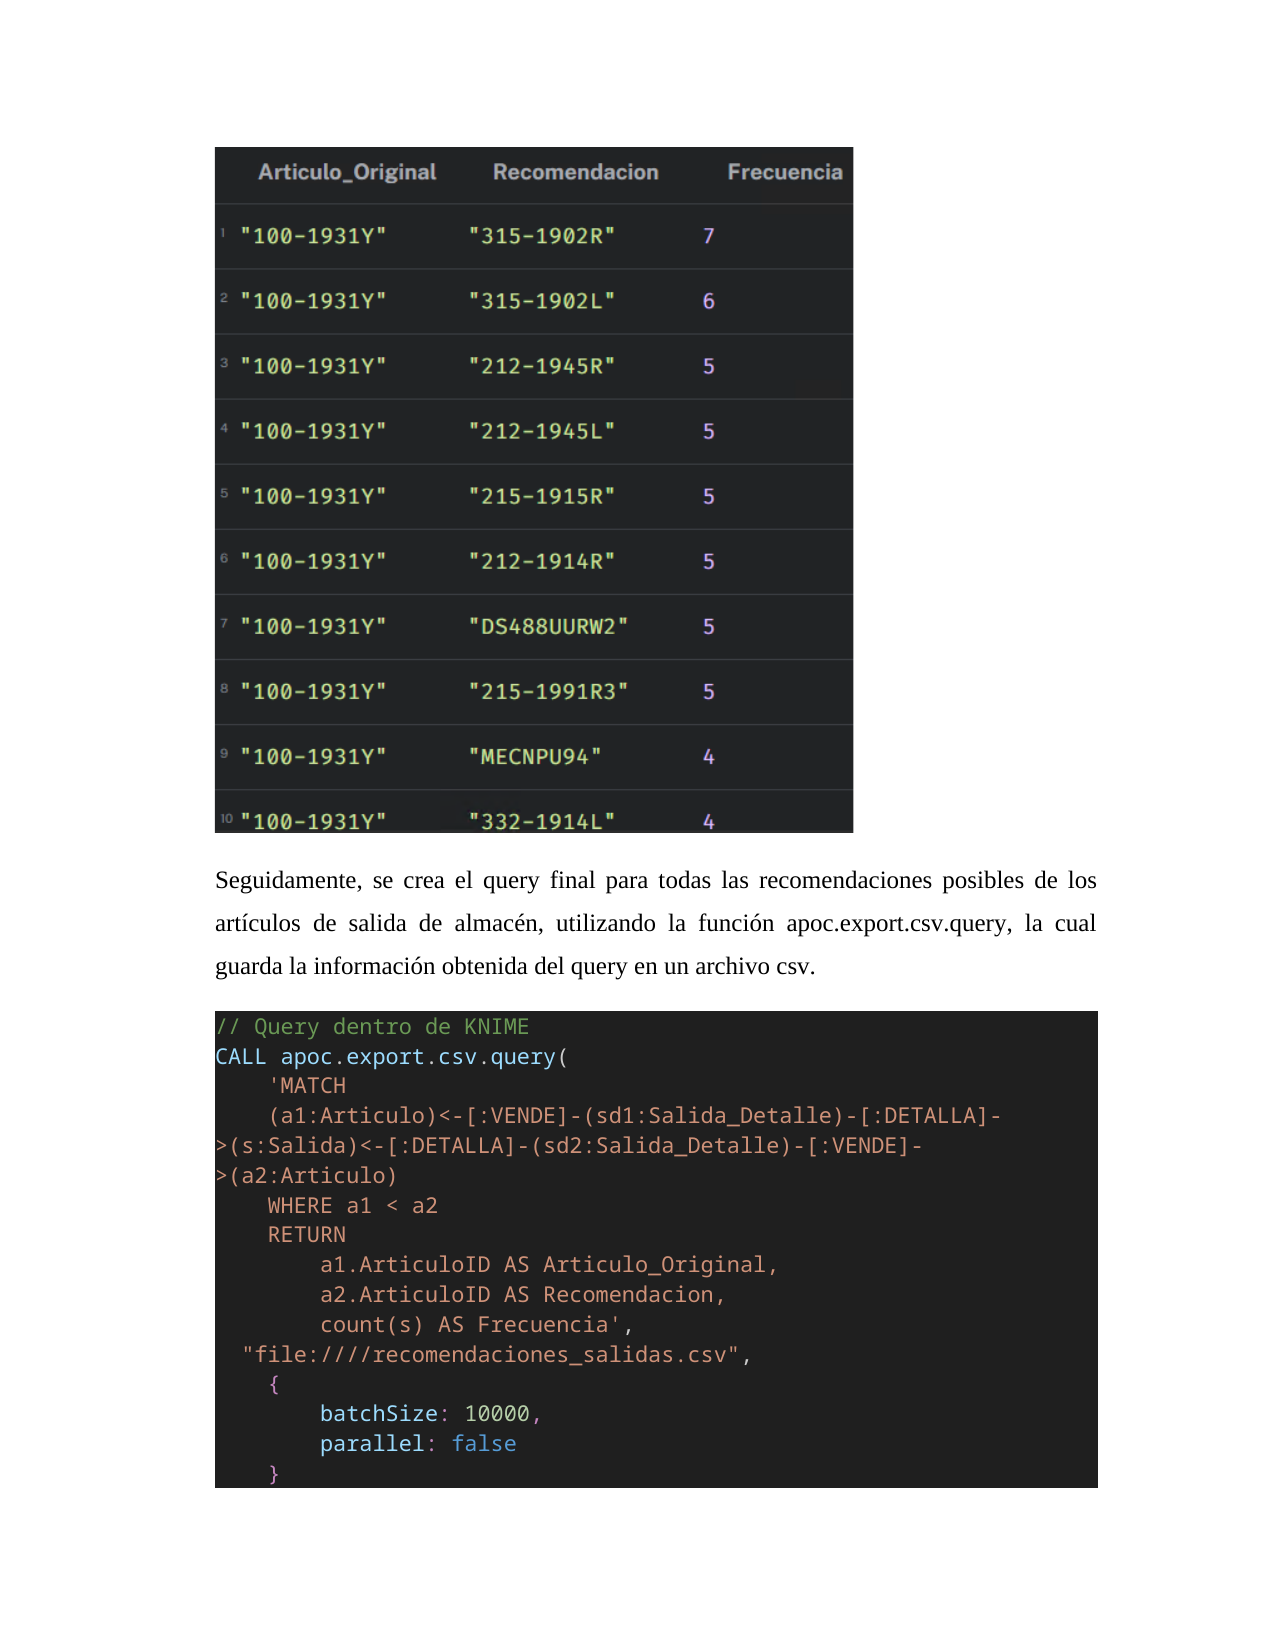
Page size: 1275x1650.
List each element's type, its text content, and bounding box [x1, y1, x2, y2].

text WHERE a1 < a2 [215, 1190, 1098, 1219]
text 'MATCH [215, 1071, 1098, 1100]
text batchSize: 10000, [215, 1398, 1098, 1428]
text RETURN [215, 1219, 1098, 1249]
text a2.ArticuloID AS Recomendacion, [215, 1279, 1098, 1309]
text "file:////recomendaciones_salidas.csv", [215, 1339, 1098, 1368]
text } [215, 1458, 1098, 1488]
text Seguidamente, se crea el query final para todas las recomendaciones posibles de los artículos de salida de almacén, utilizando la función apoc.export.csv.query, la cual guarda la información obtenida del query en un archivo csv. [215, 865, 1098, 980]
text a1.ArticuloID AS Articulo_Original, [215, 1249, 1098, 1279]
text CALL apoc.export.csv.query( [215, 1041, 1098, 1071]
text count(s) AS Frecuencia', [215, 1309, 1098, 1339]
text (a1:Articulo)<-[:VENDE]-(sd1:Salida_Detalle)-[:DETALLA]->(s:Salida)<-[:DETALLA]-(sd2:Salida_Detalle)-[:VENDE]->(a2:Articulo) [215, 1100, 1098, 1190]
text // Query dentro de KNIME [215, 1011, 1098, 1041]
picture [214, 147, 854, 833]
text parallel: false [215, 1428, 1098, 1458]
text { [215, 1368, 1098, 1398]
